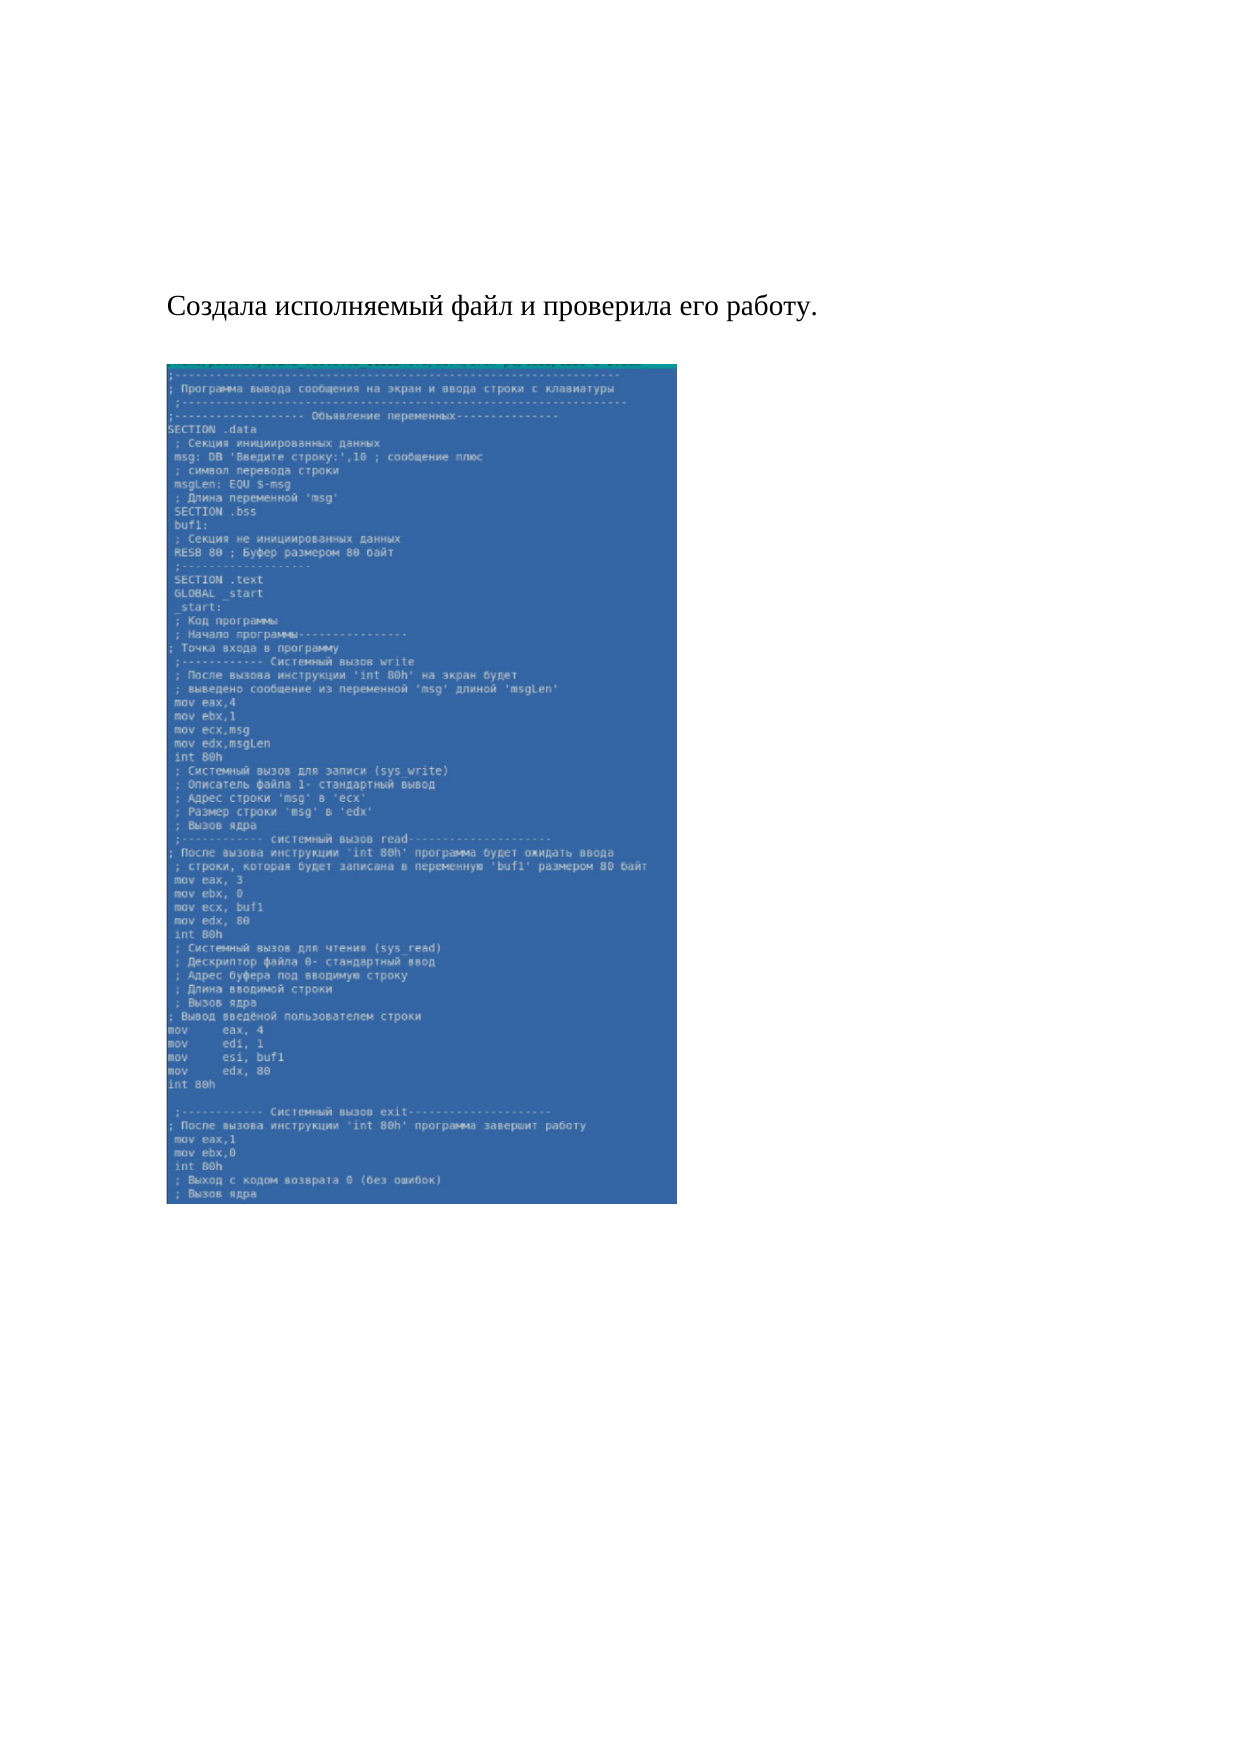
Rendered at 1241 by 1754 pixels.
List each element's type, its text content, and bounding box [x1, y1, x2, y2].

text Создала исполняемый файл и проверила его работу. [167, 288, 1152, 321]
picture [166, 364, 677, 1204]
